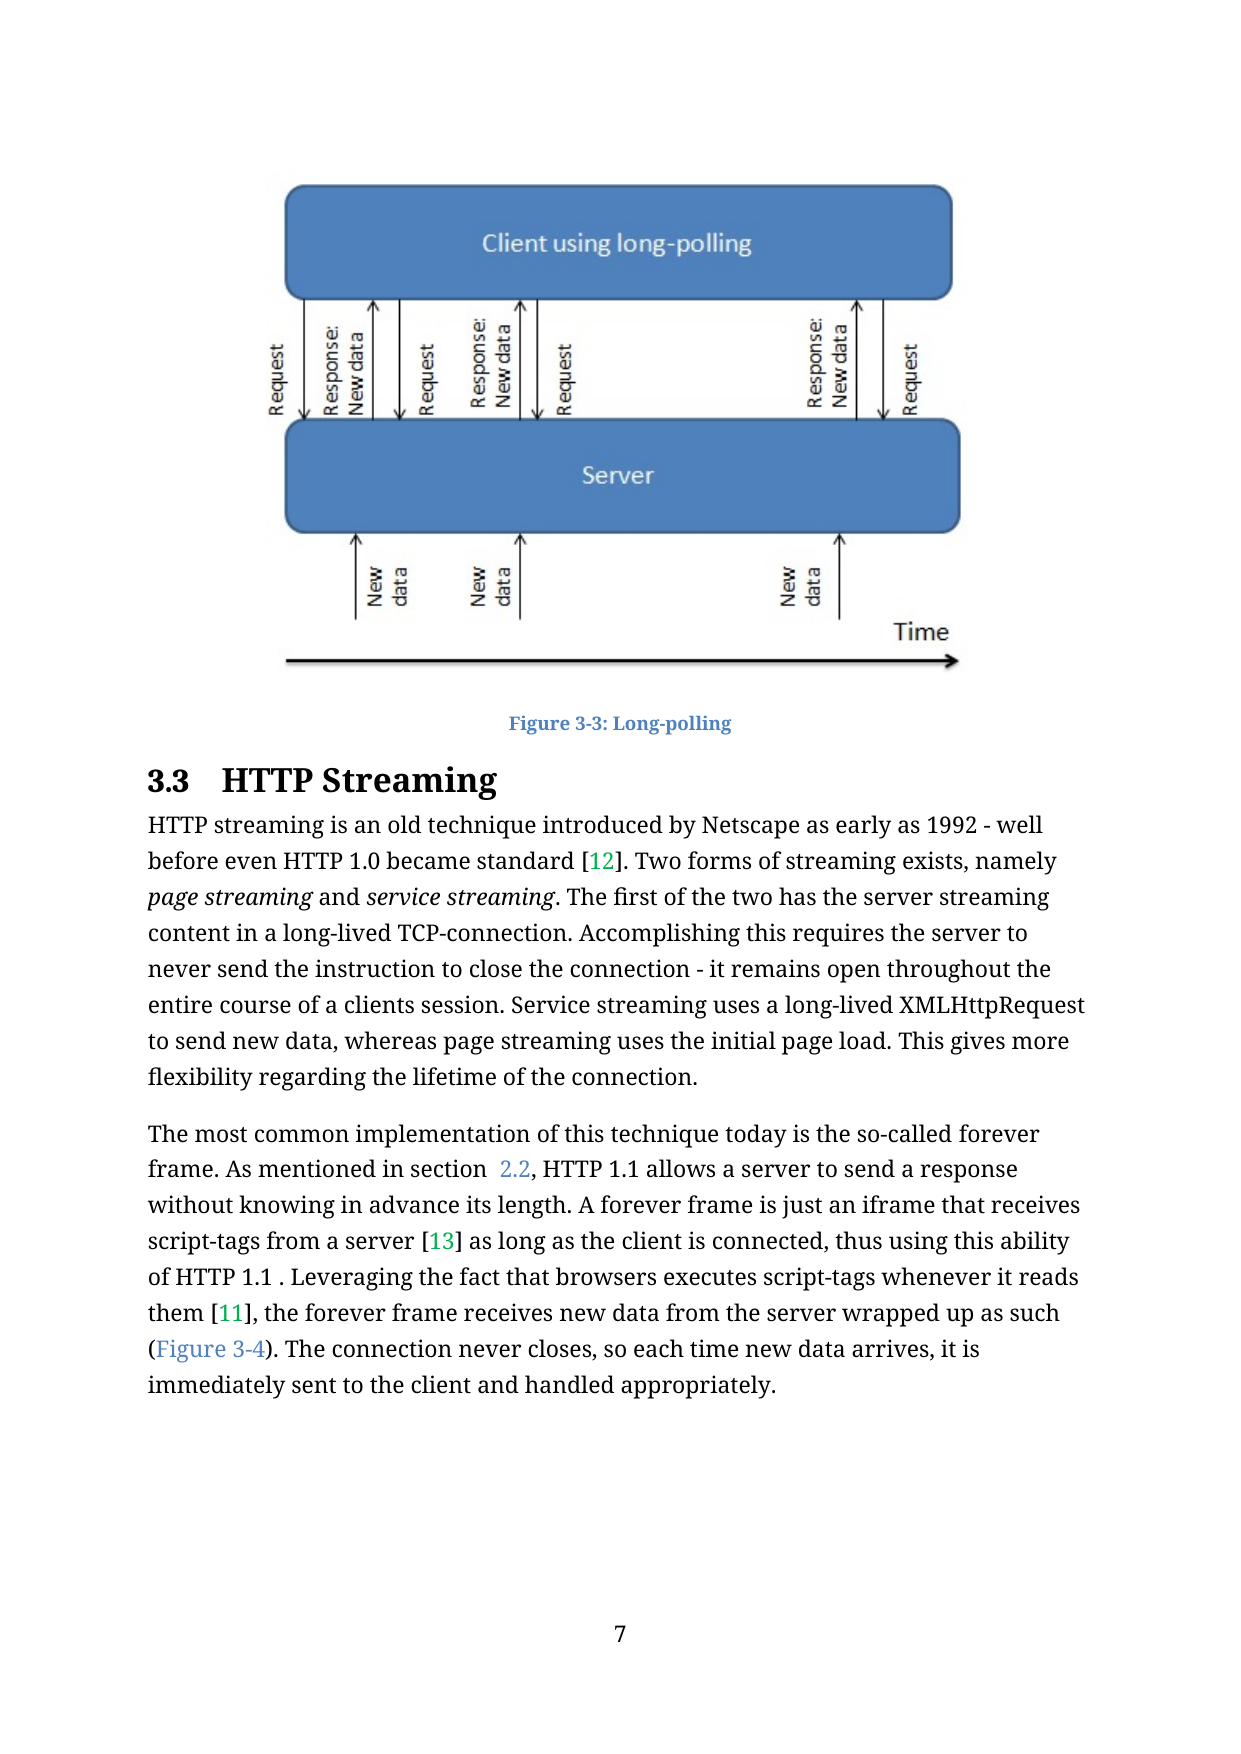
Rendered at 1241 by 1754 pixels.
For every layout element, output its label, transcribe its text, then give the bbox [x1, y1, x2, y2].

picture [266, 147, 974, 686]
text HTTP streaming is an old technique introduced by Netscape as early as 1992 - well before even HTTP 1.0 became standard [12]. Two forms of streaming exists, namely page streaming and service streaming. The first of the two has the server streaming content in a long-lived TCP-connection. Accomplishing this requires the server to never send the instruction to close the connection - it remains open throughout the entire course of a clients session. Service streaming uses a long-lived XMLHttpRequest to send new data, whereas page streaming uses the initial page load. This gives more flexibility regarding the lifetime of the connection. [148, 809, 1093, 1092]
subtitle HTTP Streaming [148, 757, 1093, 802]
